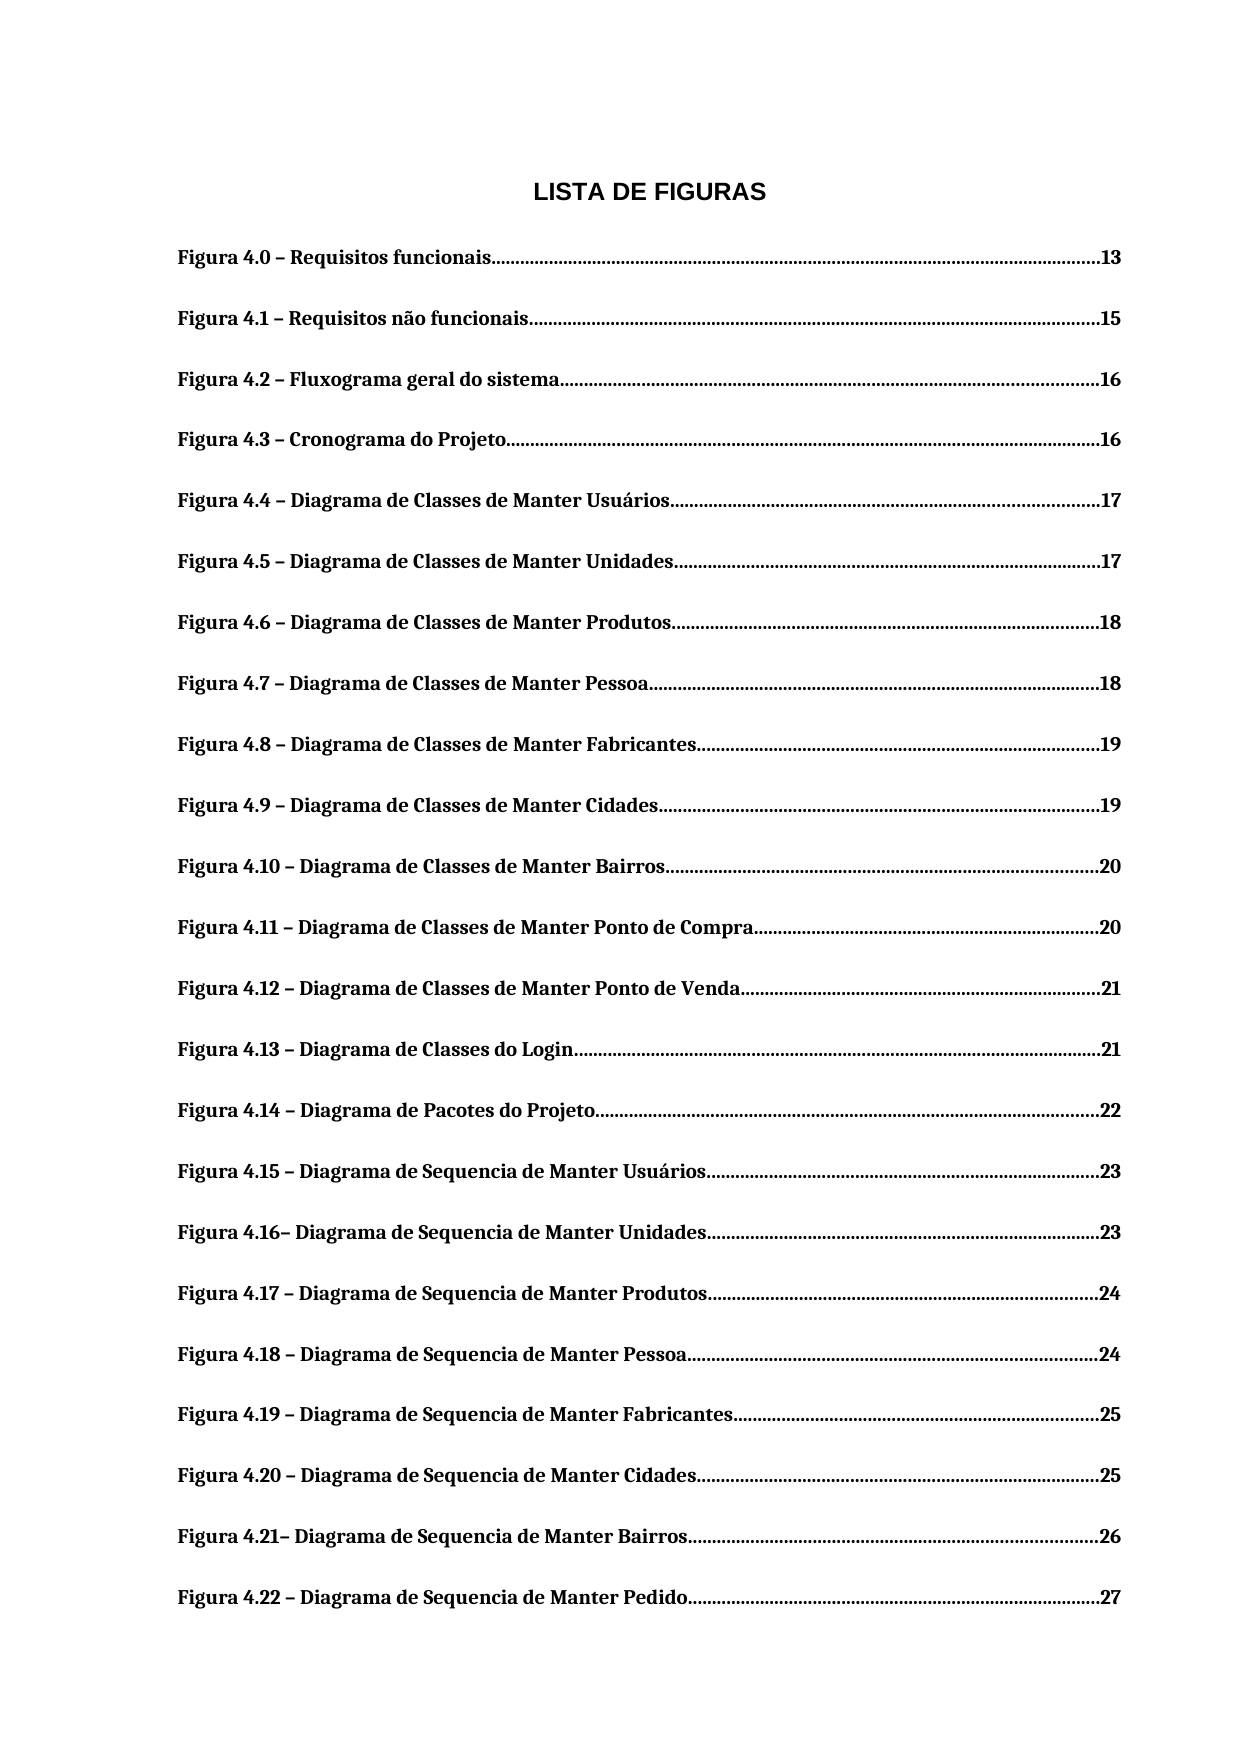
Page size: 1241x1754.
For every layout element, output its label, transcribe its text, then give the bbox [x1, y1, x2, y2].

text Figura 4.3 – Cronograma do Projeto 16 [177, 428, 1122, 452]
text Figura 4.12 – Diagrama de Classes de Manter Ponto de Venda 21 [177, 977, 1122, 1001]
text Figura 4.13 – Diagrama de Classes do Login 21 [177, 1037, 1122, 1061]
text Figura 4.17 – Diagrama de Sequencia de Manter Produtos 24 [177, 1281, 1122, 1305]
text Figura 4.7 – Diagrama de Classes de Manter Pessoa 18 [177, 672, 1122, 696]
text Figura 4.21– Diagrama de Sequencia de Manter Bairros 26 [177, 1525, 1122, 1549]
text Figura 4.15 – Diagrama de Sequencia de Manter Usuários 23 [177, 1159, 1122, 1183]
text Figura 4.5 – Diagrama de Classes de Manter Unidades 17 [177, 550, 1122, 574]
text Figura 4.4 – Diagrama de Classes de Manter Usuários 17 [177, 489, 1122, 513]
text Figura 4.0 – Requisitos funcionais 13 [177, 245, 1122, 269]
text Figura 4.10 – Diagrama de Classes de Manter Bairros 20 [177, 855, 1122, 879]
text Figura 4.8 – Diagrama de Classes de Manter Fabricantes 19 [177, 733, 1122, 757]
text Figura 4.1 – Requisitos não funcionais 15 [177, 306, 1122, 330]
text Figura 4.19 – Diagrama de Sequencia de Manter Fabricantes 25 [177, 1403, 1122, 1427]
text Figura 4.11 – Diagrama de Classes de Manter Ponto de Compra 20 [177, 916, 1122, 939]
text Figura 4.14 – Diagrama de Pacotes do Projeto 22 [177, 1098, 1122, 1122]
text Figura 4.2 – Fluxograma geral do sistema 16 [177, 367, 1122, 391]
text Figura 4.9 – Diagrama de Classes de Manter Cidades 19 [177, 794, 1122, 818]
text Figura 4.16– Diagrama de Sequencia de Manter Unidades 23 [177, 1220, 1122, 1244]
text LISTA DE FIGURAS [177, 177, 1122, 206]
text Figura 4.22 – Diagrama de Sequencia de Manter Pedido 27 [177, 1586, 1122, 1610]
text Figura 4.20 – Diagrama de Sequencia de Manter Cidades 25 [177, 1464, 1122, 1488]
text Figura 4.6 – Diagrama de Classes de Manter Produtos 18 [177, 611, 1122, 635]
text Figura 4.18 – Diagrama de Sequencia de Manter Pessoa 24 [177, 1342, 1122, 1366]
